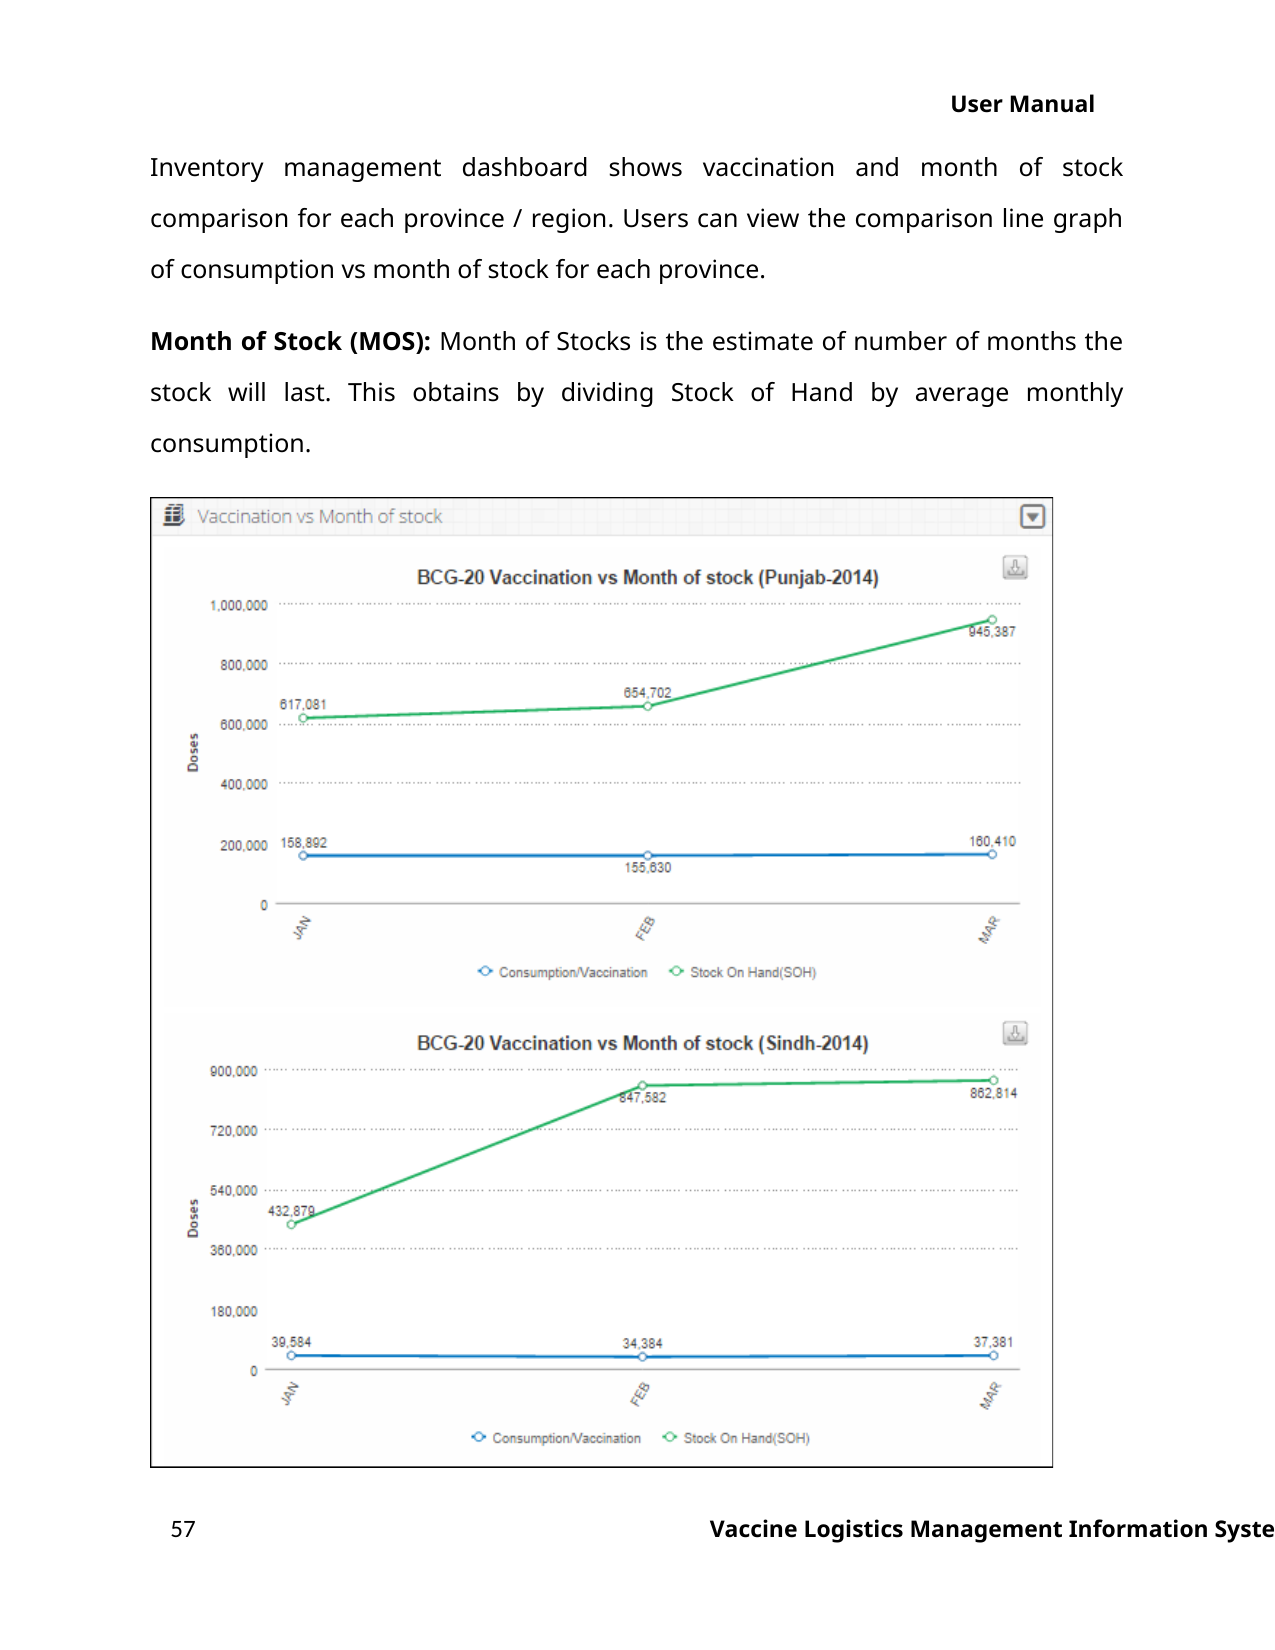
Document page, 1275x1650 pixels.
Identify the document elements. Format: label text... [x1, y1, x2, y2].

text Month of Stock (MOS): Month of Stocks is the estimate of number of months the stock will last. This obtains by dividing Stock of Hand by average monthly consumption. [150, 324, 1125, 460]
text Inventory management dashboard shows vaccination and month of stock comparison for each province / region. Users can view the comparison line graph of consumption vs month of stock for each province. [150, 150, 1125, 286]
picture [150, 497, 1054, 1468]
